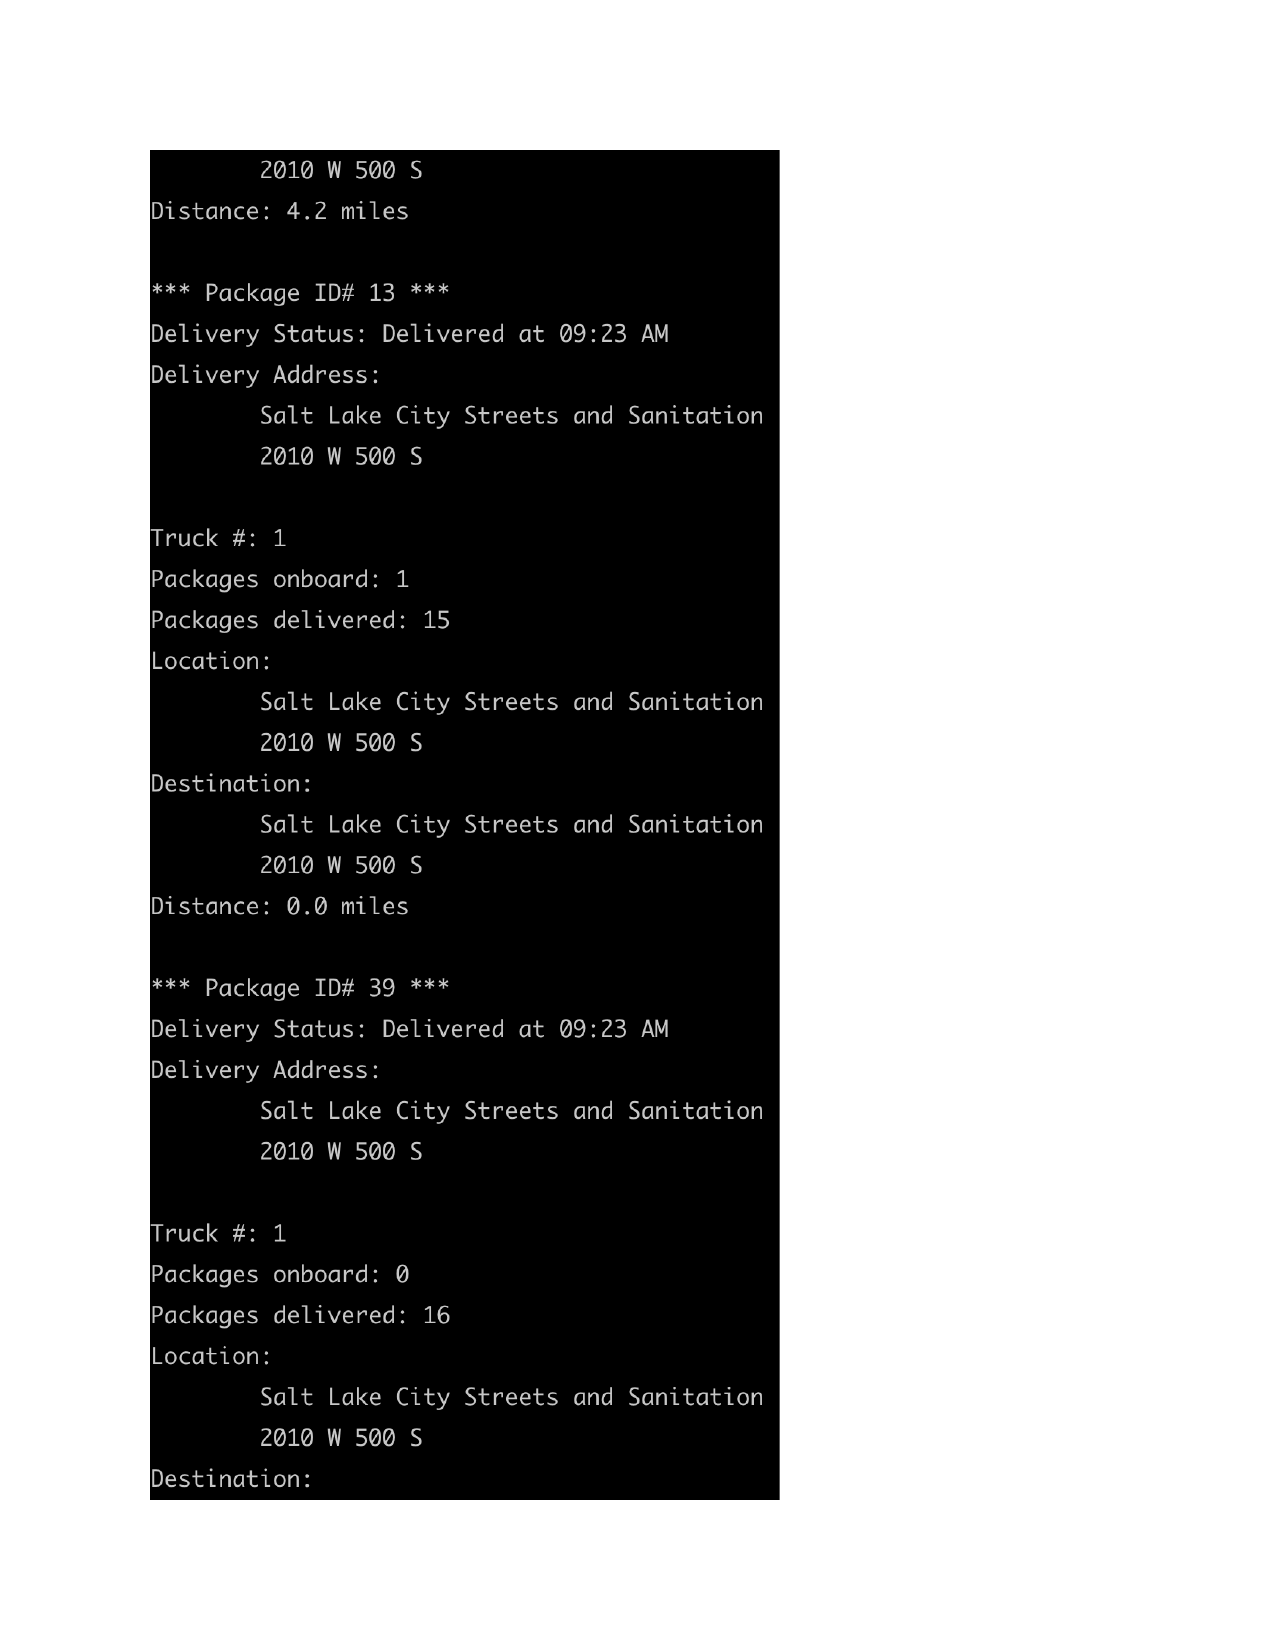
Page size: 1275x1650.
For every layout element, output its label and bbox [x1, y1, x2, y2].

picture [150, 150, 780, 1500]
